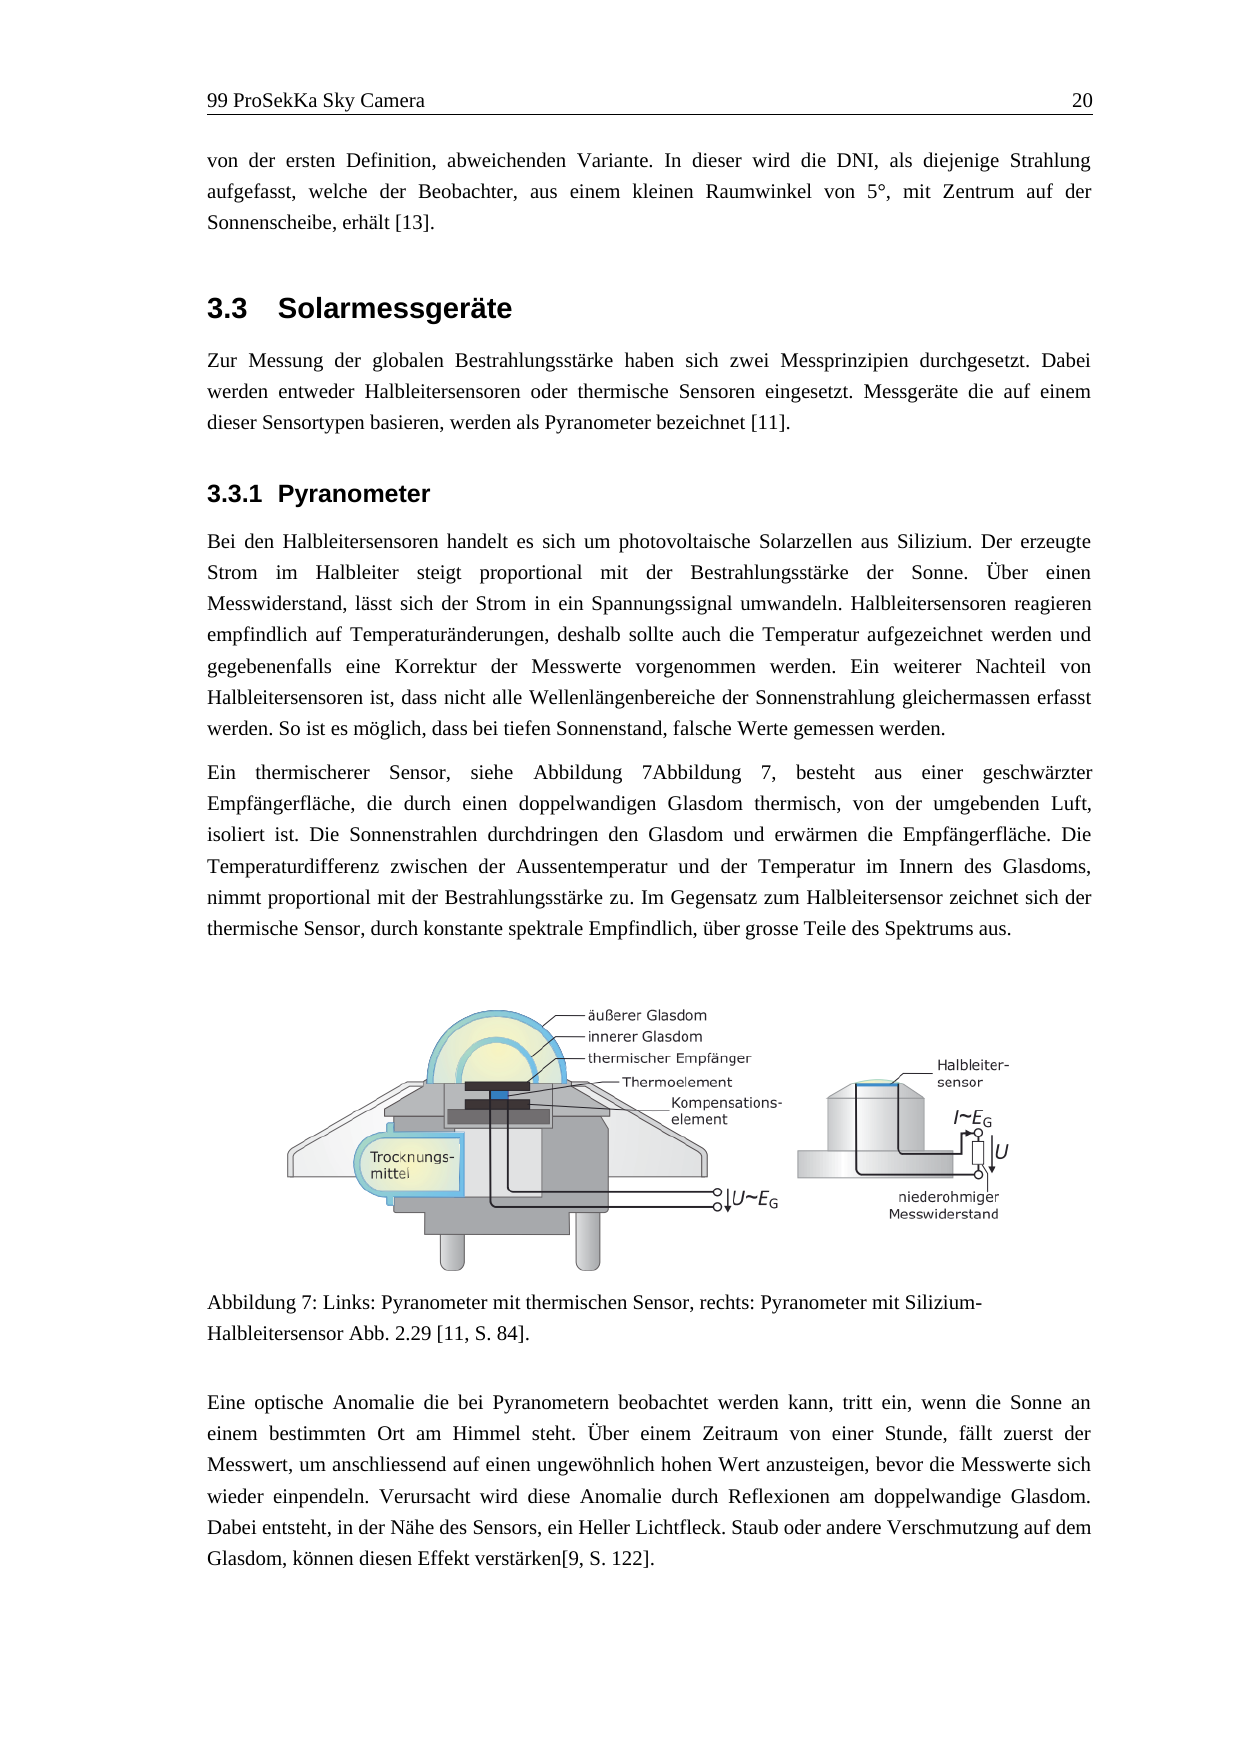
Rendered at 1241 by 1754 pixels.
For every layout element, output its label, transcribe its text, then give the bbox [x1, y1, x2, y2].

subtitle Pyranometer [207, 479, 1093, 507]
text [207, 148, 1093, 234]
picture [281, 1003, 1019, 1271]
text Eine optische Anomalie die bei Pyranometern beobachtet werden kann, tritt ein, wenn die Sonne an einem bestimmten Ort am Himmel steht. Über einem Zeitraum von einer Stunde, fällt zuerst der Messwert, um anschliessend auf einen ungewöhnlich hohen Wert anzusteigen, bevor die Messwerte sich wieder einpendeln. Verursacht wird diese Anomalie durch Reflexionen am doppelwandige Glasdom. Dabei entsteht, in der Nähe des Sensors, ein Heller Lichtfleck. Staub oder andere Verschmutzung auf dem Glasdom, können diesen Effekt verstärken[9, S. 122]. [207, 1390, 1093, 1570]
text Zur Messung der globalen Bestrahlungsstärke haben sich zwei Messprinzipien durchgesetzt. Dabei werden entweder Halbleitersensoren oder thermische Sensoren eingesetzt. Messgeräte die auf einem dieser Sensortypen basieren, werden als Pyranometer bezeichnet [11]. [207, 347, 1093, 434]
text Abbildung 7: Links: Pyranometer mit thermischen Sensor, rechts: Pyranometer mit Silizium-Halbleitersensor Abb. 2.29 [11, S. 84]. [207, 1290, 1093, 1345]
text Ein thermischerer Sensor, siehe Abbildung 7Abbildung 7, besteht aus einer geschwärzter Empfängerfläche, die durch einen doppelwandigen Glasdom thermisch, von der umgebenden Luft, isoliert ist. Die Sonnenstrahlen durchdringen den Glasdom und erwärmen die Empfängerfläche. Die Temperaturdifferenz zwischen der Aussentemperatur und der Temperatur im Innern des Glasdoms, nimmt proportional mit der Bestrahlungsstärke zu. Im Gegensatz zum Halbleitersensor zeichnet sich der thermische Sensor, durch konstante spektrale Empfindlich, über grosse Teile des Spektrums aus. [207, 760, 1093, 940]
subtitle Solarmessgeräte [207, 291, 1093, 325]
text Bei den Halbleitersensoren handelt es sich um photovoltaische Solarzellen aus Silizium. Der erzeugte Strom im Halbleiter steigt proportional mit der Bestrahlungsstärke der Sonne. Über einen Messwiderstand, lässt sich der Strom in ein Spannungssignal umwandeln. Halbleitersensoren reagieren empfindlich auf Temperaturänderungen, deshalb sollte auch die Temperatur aufgezeichnet werden und gegebenenfalls eine Korrektur der Messwerte vorgenommen werden. Ein weiterer Nachteil von Halbleitersensoren ist, dass nicht alle Wellenlängenbereiche der Sonnenstrahlung gleichermassen erfasst werden. So ist es möglich, dass bei tiefen Sonnenstand, falsche Werte gemessen werden. [207, 528, 1093, 740]
